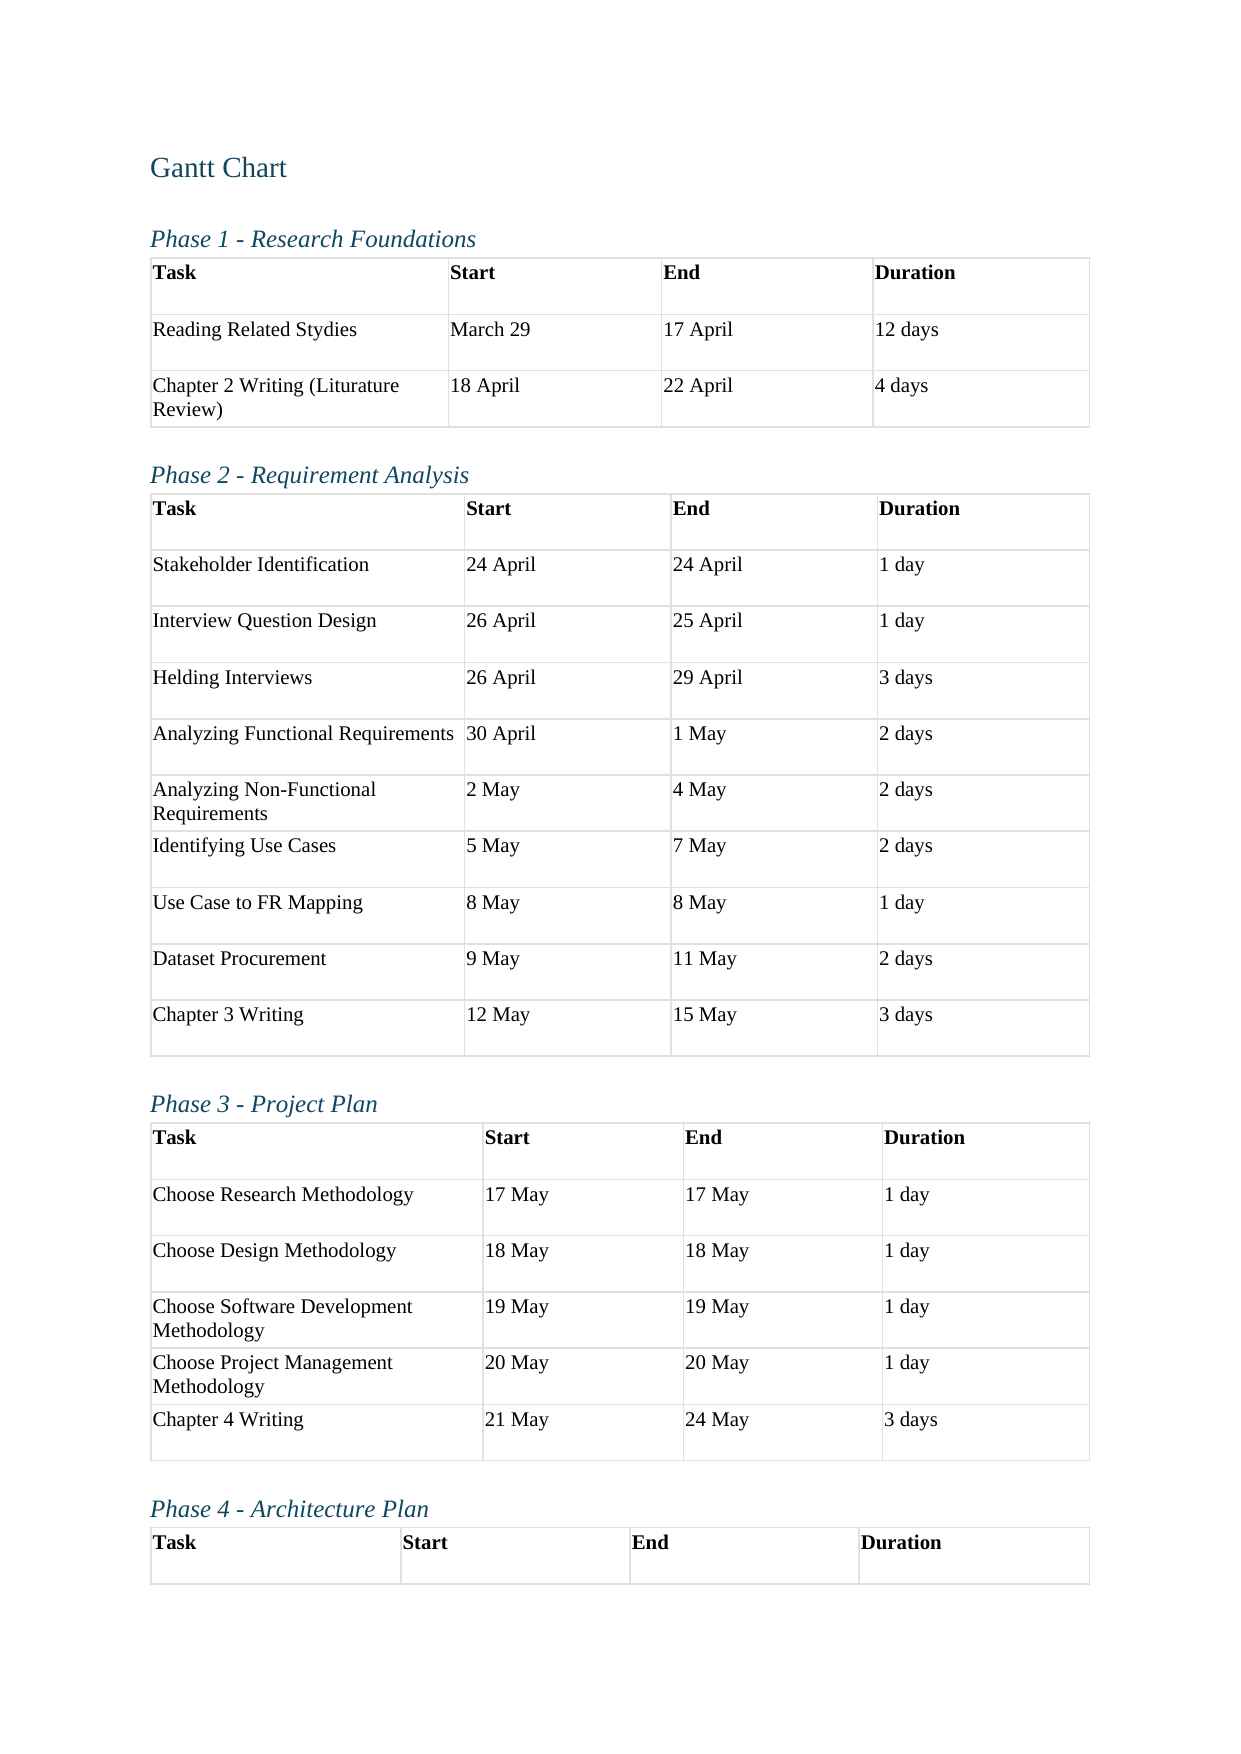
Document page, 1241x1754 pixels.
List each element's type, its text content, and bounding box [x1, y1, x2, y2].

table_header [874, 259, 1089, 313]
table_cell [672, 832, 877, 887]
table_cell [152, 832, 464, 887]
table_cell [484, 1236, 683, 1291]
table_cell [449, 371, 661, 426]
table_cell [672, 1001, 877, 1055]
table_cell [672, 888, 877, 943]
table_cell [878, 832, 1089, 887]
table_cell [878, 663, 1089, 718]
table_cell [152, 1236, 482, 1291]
subtitle Phase 2 - Requirement Analysis [150, 460, 1090, 489]
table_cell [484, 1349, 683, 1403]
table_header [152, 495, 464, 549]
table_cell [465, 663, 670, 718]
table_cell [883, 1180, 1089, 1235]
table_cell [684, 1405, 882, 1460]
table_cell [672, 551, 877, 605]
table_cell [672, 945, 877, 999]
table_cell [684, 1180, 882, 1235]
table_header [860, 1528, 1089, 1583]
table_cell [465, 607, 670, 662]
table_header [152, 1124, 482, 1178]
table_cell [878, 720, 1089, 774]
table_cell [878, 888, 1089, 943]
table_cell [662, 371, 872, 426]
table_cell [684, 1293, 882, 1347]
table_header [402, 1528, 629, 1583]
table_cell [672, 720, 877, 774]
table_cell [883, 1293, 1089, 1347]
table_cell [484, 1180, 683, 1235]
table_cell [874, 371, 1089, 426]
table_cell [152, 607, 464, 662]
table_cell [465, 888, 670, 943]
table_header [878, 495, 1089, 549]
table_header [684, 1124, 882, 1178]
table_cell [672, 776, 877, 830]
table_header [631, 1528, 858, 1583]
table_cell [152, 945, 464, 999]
subtitle Phase 1 - Research Foundations [150, 224, 1090, 253]
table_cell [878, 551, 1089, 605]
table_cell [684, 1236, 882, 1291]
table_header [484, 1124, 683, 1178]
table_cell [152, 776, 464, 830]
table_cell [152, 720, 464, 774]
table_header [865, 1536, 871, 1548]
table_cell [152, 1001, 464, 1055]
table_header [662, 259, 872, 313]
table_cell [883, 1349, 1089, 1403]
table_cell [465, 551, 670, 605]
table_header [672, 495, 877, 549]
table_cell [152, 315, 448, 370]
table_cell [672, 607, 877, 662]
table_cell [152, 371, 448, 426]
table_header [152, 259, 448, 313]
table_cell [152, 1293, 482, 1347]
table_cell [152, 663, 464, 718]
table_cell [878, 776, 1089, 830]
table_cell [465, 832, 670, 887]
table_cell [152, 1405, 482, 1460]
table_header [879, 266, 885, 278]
subtitle Phase 4 - Architecture Plan [150, 1494, 1090, 1522]
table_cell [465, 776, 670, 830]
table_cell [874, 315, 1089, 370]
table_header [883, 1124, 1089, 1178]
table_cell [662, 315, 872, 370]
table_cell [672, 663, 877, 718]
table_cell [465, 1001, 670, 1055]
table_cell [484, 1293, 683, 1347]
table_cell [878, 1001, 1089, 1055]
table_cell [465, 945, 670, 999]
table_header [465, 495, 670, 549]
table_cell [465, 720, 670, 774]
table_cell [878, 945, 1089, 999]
subtitle Phase 3 - Project Plan [150, 1089, 1090, 1118]
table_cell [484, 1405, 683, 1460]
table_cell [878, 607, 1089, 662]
subtitle Gantt Chart [150, 150, 1090, 183]
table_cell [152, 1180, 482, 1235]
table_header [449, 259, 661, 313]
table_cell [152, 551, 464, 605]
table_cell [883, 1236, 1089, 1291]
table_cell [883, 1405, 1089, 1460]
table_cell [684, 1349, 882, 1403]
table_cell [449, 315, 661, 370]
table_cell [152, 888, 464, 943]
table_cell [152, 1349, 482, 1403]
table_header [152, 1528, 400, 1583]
